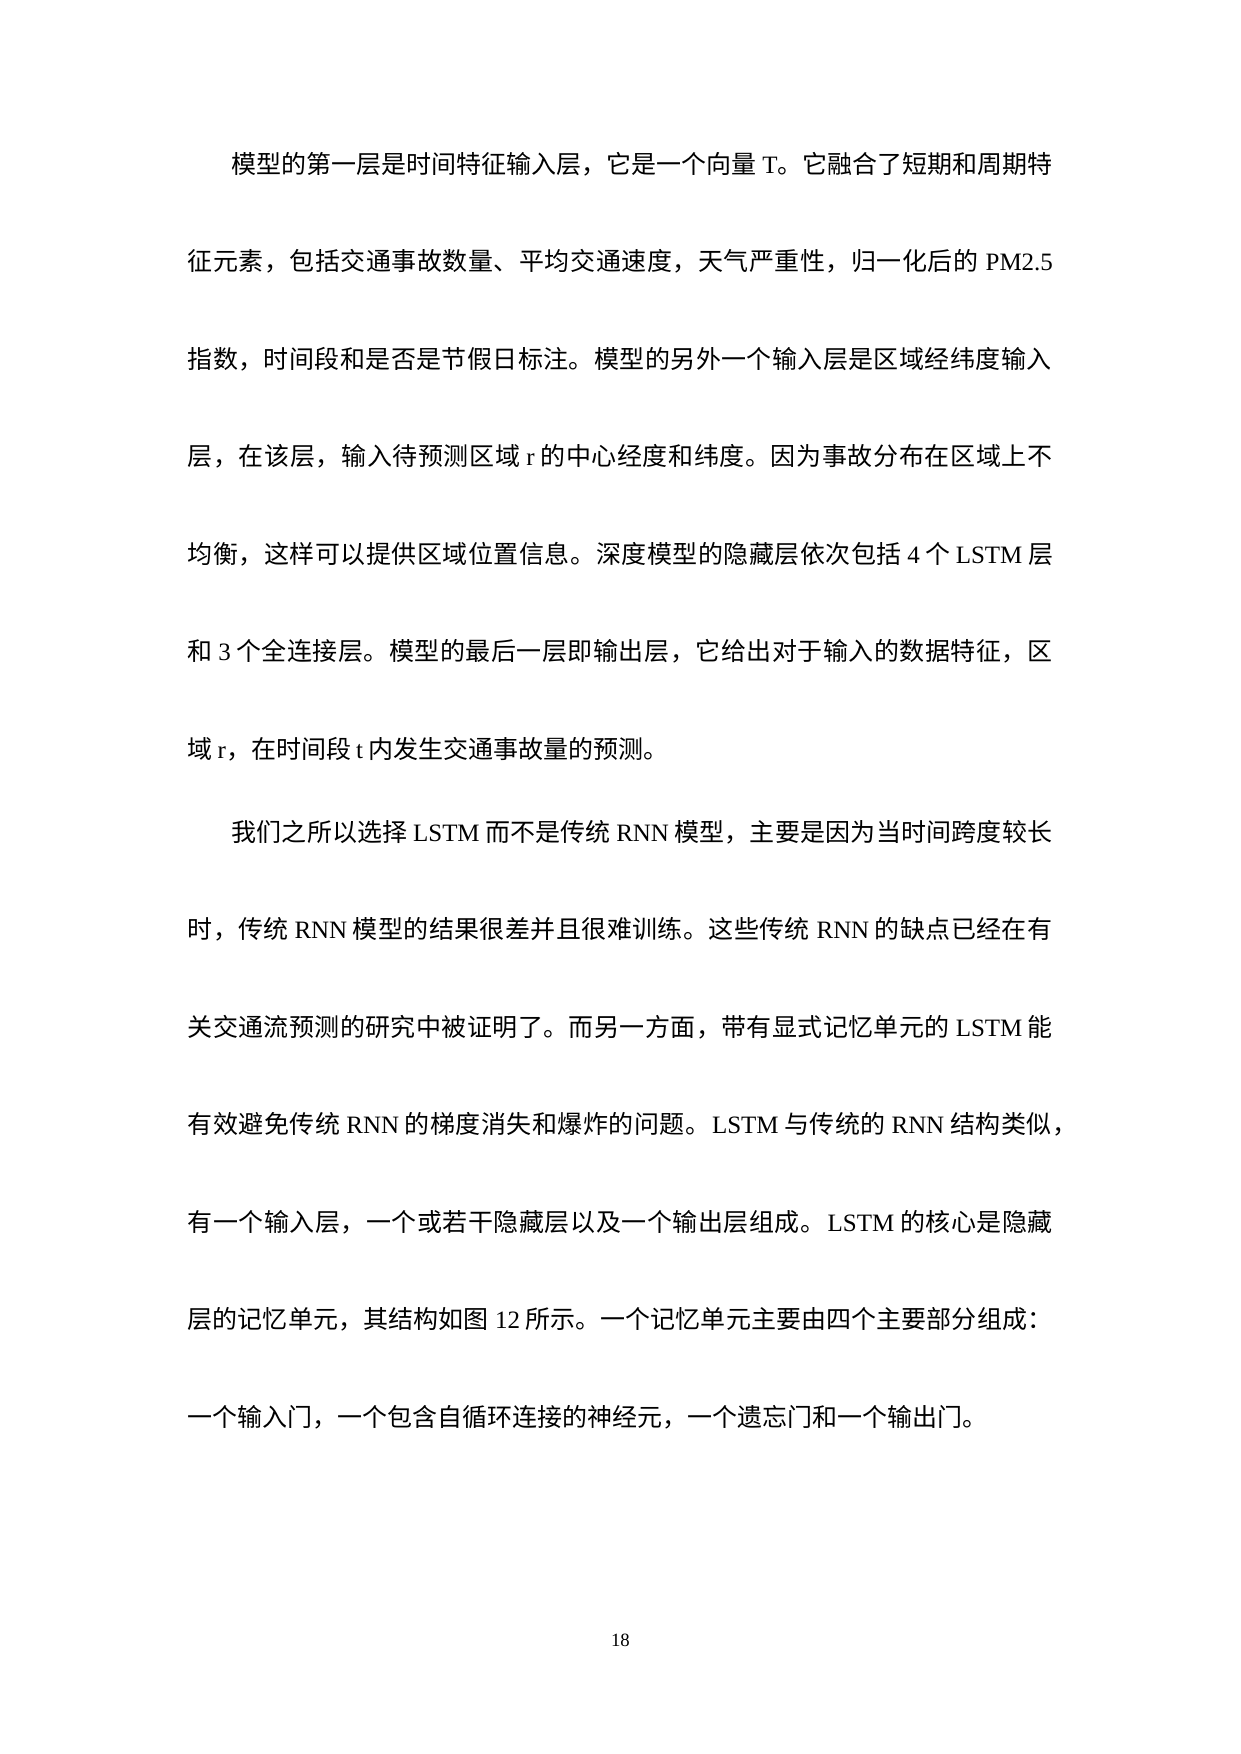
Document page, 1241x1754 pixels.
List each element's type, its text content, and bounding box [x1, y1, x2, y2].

text 我们之所以选择LSTM而不是传统RNN模型，主要是因为当时间跨度较长时，传统RNN模型的结果很差并且很难训练。这些传统RNN的缺点已经在有关交通流预测的研究中被证明了。而另一方面，带有显式记忆单元的LSTM能有效避免传统RNN的梯度消失和爆炸的问题。LSTM与传统的RNN结构类似，有一个输入层，一个或若干隐藏层以及一个输出层组成。LSTM的核心是隐藏层的记忆单元，其结构如图 12所示。一个记忆单元主要由四个主要部分组成：一个输入门，一个包含自循环连接的神经元，一个遗忘门和一个输出门。 [187, 798, 1053, 1448]
text 模型的第一层是时间特征输入层，它是一个向量T。它融合了短期和周期特征元素，包括交通事故数量、平均交通速度，天气严重性，归一化后的PM2.5指数，时间段和是否是节假日标注。模型的另外一个输入层是区域经纬度输入层，在该层，输入待预测区域r的中心经度和纬度。因为事故分布在区域上不均衡，这样可以提供区域位置信息。深度模型的隐藏层依次包括4个LSTM层和3个全连接层。模型的最后一层即输出层，它给出对于输入的数据特征，区域r，在时间段t内发生交通事故量的预测。 [187, 130, 1053, 780]
